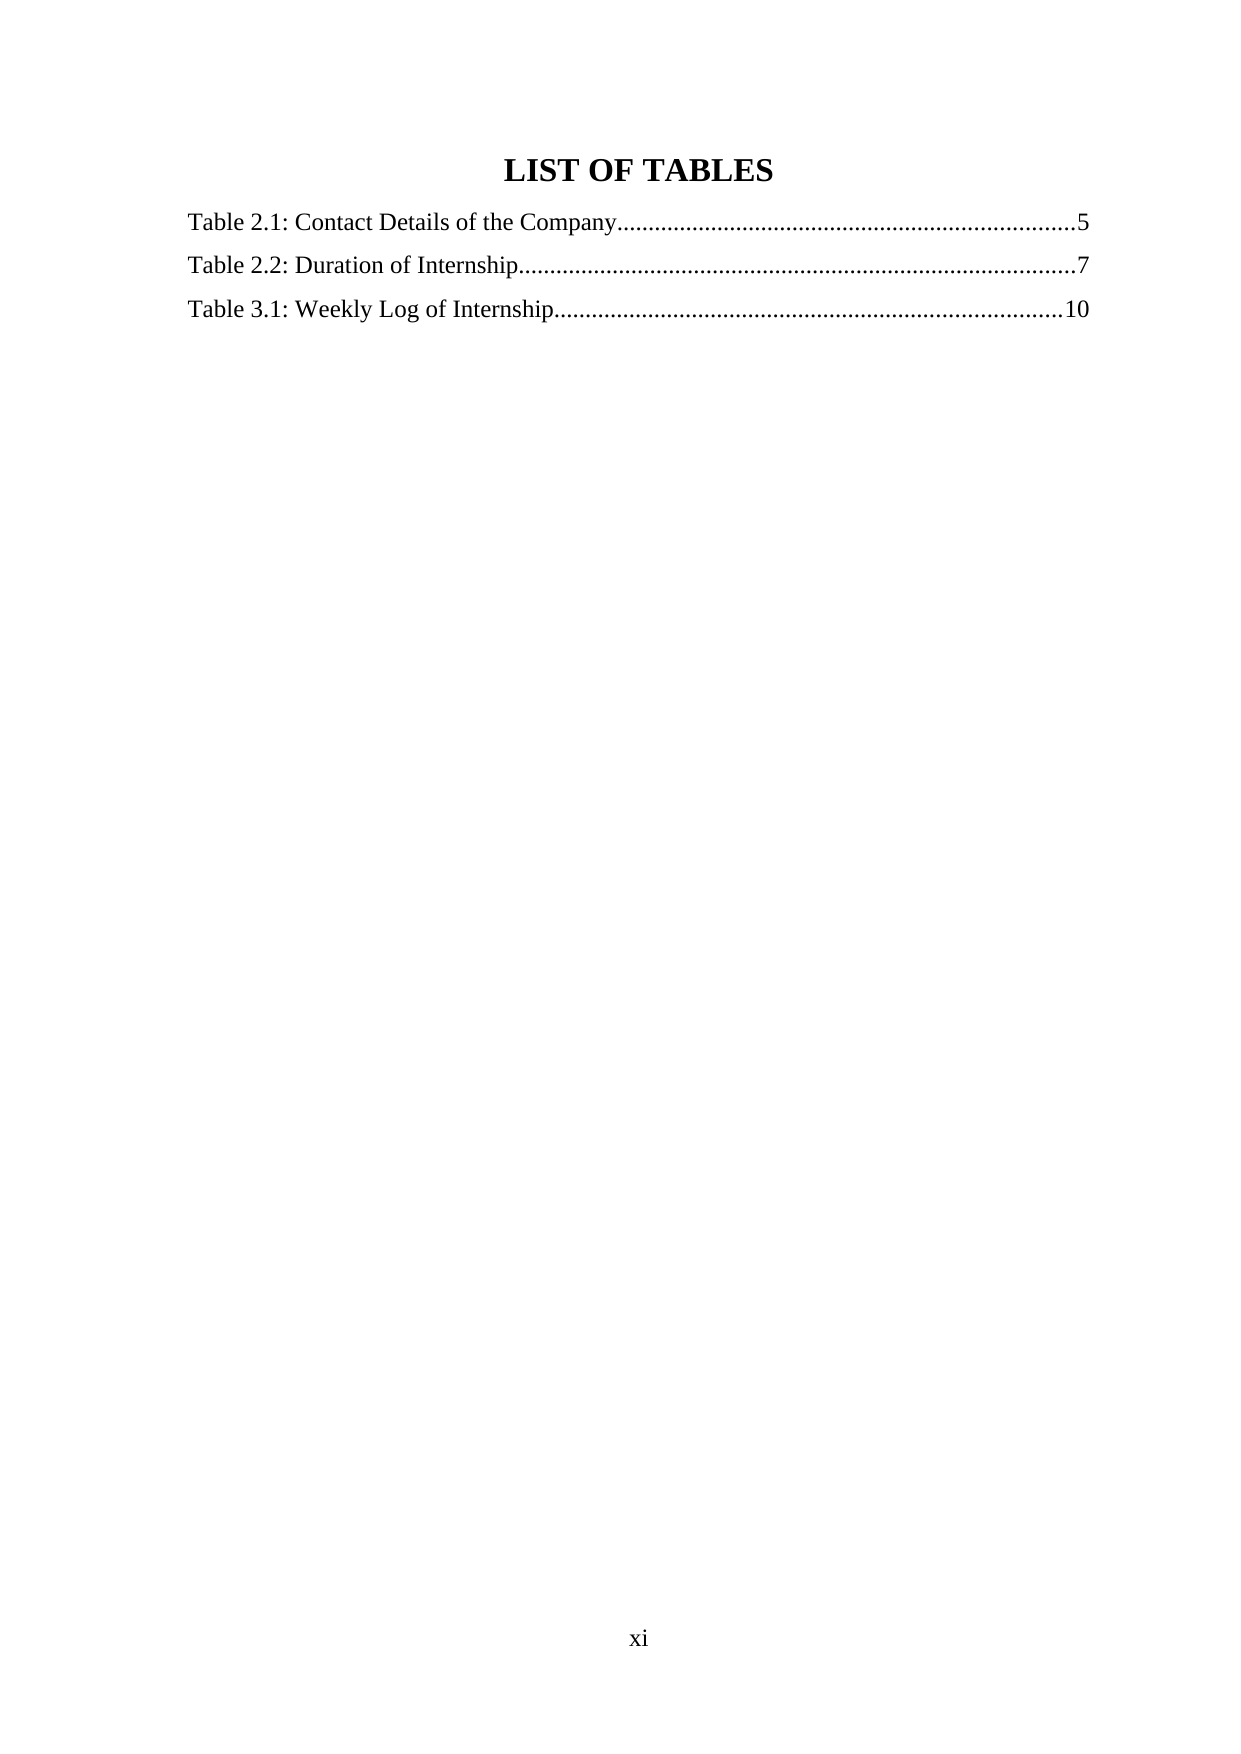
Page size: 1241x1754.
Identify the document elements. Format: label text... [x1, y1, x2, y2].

subtitle LIST OF TABLES [187, 150, 1090, 188]
text Table 2.2: Duration of Internship 7 [187, 251, 1090, 279]
text Table 2.1: Contact Details of the Company 5 [187, 207, 1090, 236]
text Table 3.1: Weekly Log of Internship 10 [187, 294, 1090, 322]
